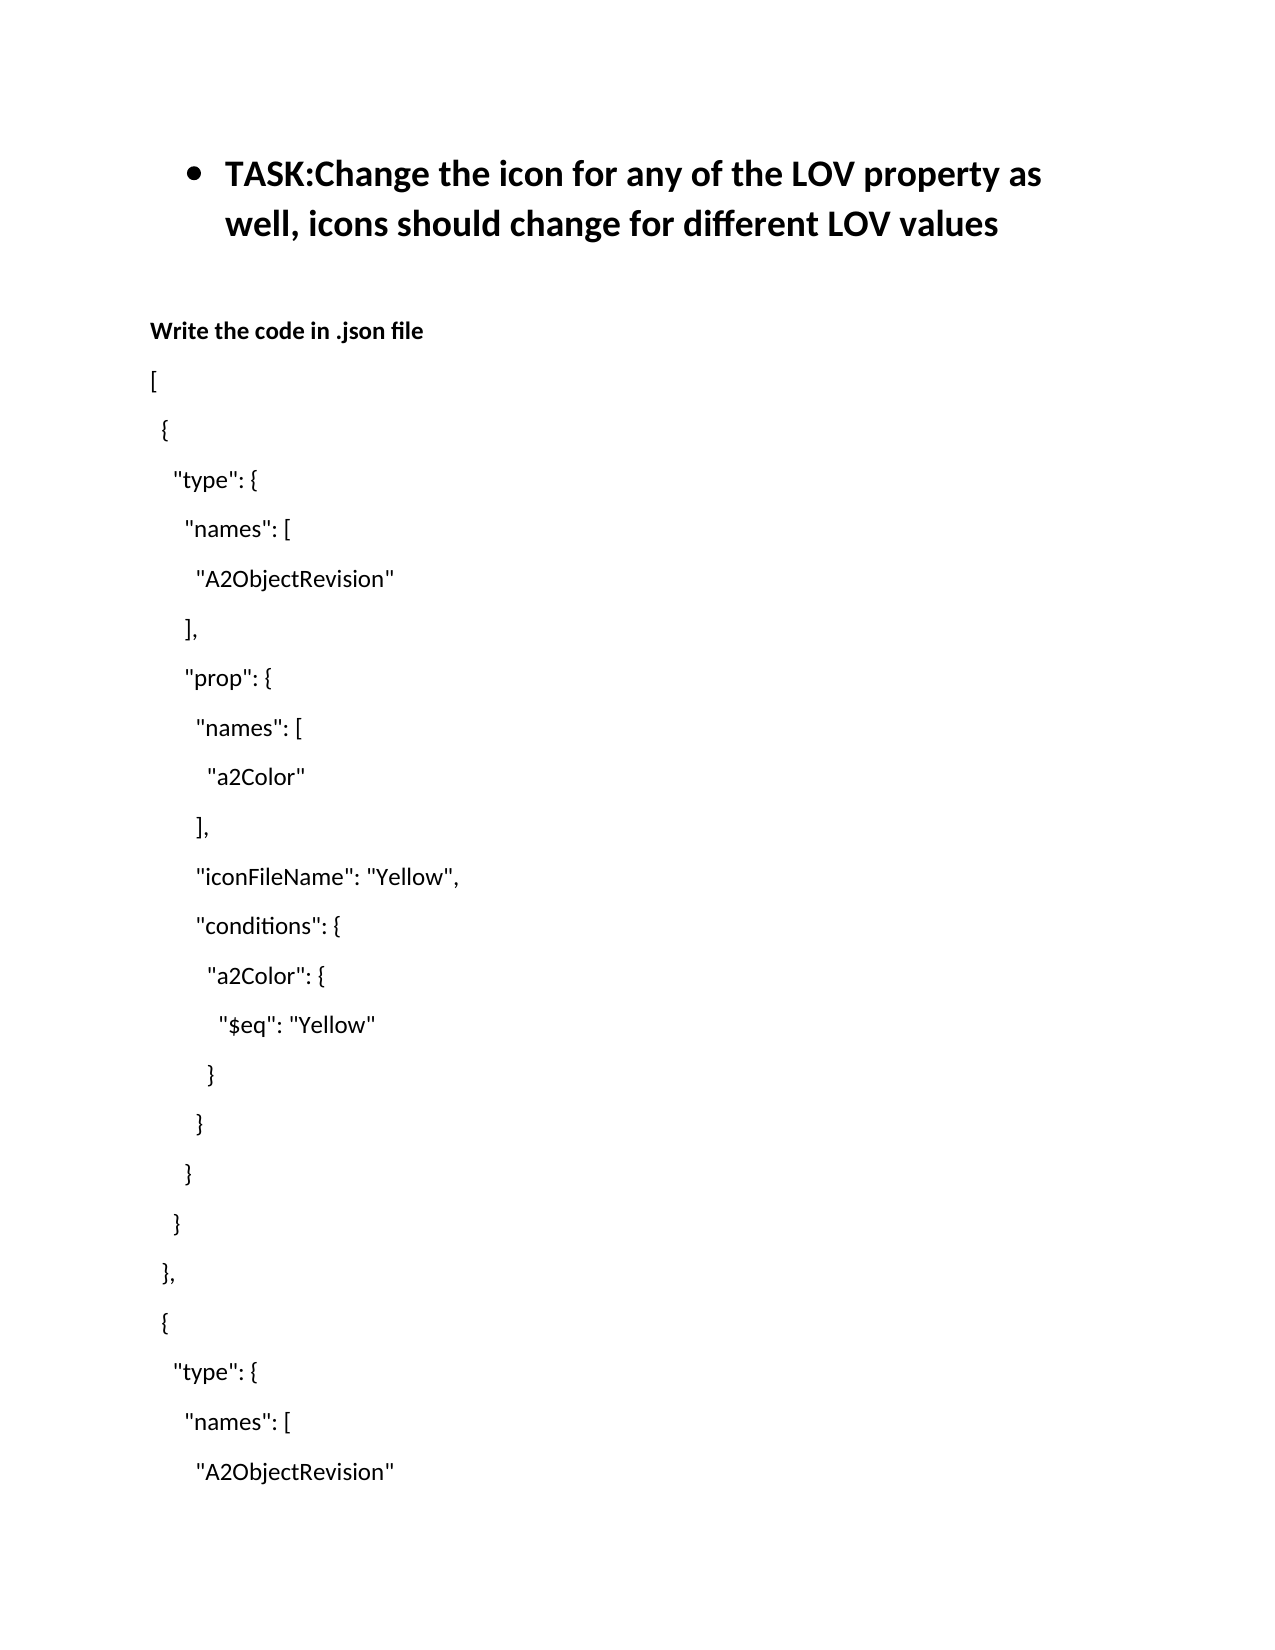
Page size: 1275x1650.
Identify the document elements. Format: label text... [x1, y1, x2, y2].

text } [150, 1208, 1125, 1238]
text "type": { [150, 464, 1125, 494]
text ], [150, 811, 1125, 842]
text "names": [ [150, 712, 1125, 742]
text "prop": { [150, 662, 1125, 693]
list TASK:Change the icon for any of the LOV property as well, icons should change for different LOV values [187, 150, 1125, 245]
text "$eq": "Yellow" [150, 1009, 1125, 1040]
text [ [150, 365, 1125, 395]
text } [150, 1059, 1125, 1089]
text "a2Color": { [150, 960, 1125, 990]
text } [150, 1108, 1125, 1139]
text "A2ObjectRevision" [150, 1456, 1125, 1486]
text } [150, 1158, 1125, 1189]
text Write the code in .json file [150, 315, 1125, 346]
text "names": [ [150, 513, 1125, 544]
text "type": { [150, 1356, 1125, 1387]
text "a2Color" [150, 761, 1125, 792]
text { [150, 414, 1125, 445]
text { [150, 1307, 1125, 1337]
text }, [150, 1257, 1125, 1288]
text "A2ObjectRevision" [150, 563, 1125, 594]
text "iconFileName": "Yellow", [150, 861, 1125, 891]
text "names": [ [150, 1406, 1125, 1437]
text ], [150, 613, 1125, 643]
text "conditions": { [150, 910, 1125, 941]
